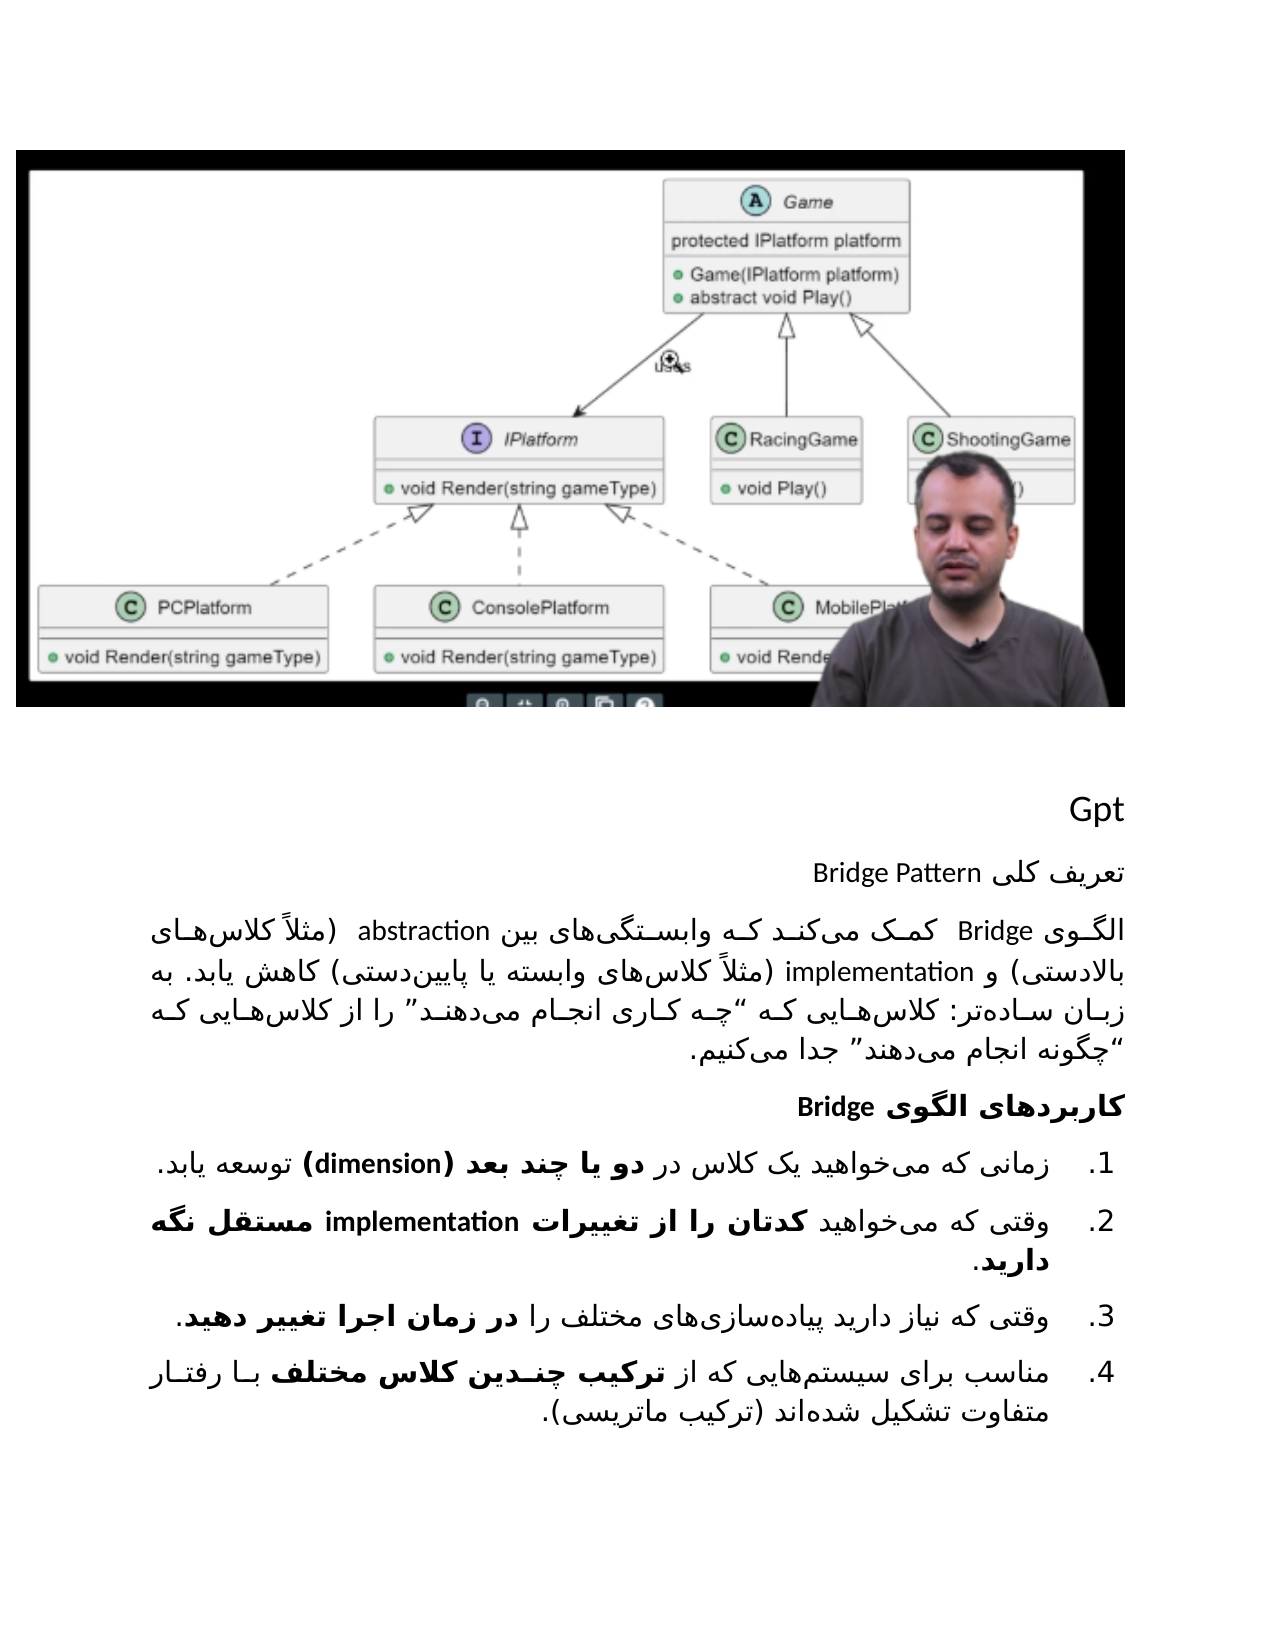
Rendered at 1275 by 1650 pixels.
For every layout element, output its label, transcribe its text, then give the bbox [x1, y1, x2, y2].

picture [16, 150, 1125, 707]
list وقتی که نیاز دارید پیاده‌سازی‌های مختلف را در زمان اجرا تغییر دهید. [150, 1299, 1087, 1333]
list زمانی که می‌خواهید یک کلاس در دو یا چند بعد (dimension) توسعه یابد. [150, 1145, 1087, 1181]
text تعریف کلی Bridge Pattern [150, 854, 1125, 890]
text الگوی Bridge کمک می‌کند که وابستگی‌های بین abstraction (مثلاً کلاس‌های بالا‌دستی) و implementation (مثلاً کلاس‌های وابسته یا پایین‌دستی) کاهش یابد. به زبان ساده‌تر: کلاس‌هایی که “چه کاری انجام می‌دهند” را از کلاس‌هایی که “چگونه انجام می‌دهند” جدا می‌کنیم. [150, 912, 1125, 1066]
text Gpt [150, 785, 1125, 831]
list وقتی که می‌خواهید کدتان را از تغییرات implementation مستقل نگه دارید. [150, 1203, 1087, 1278]
text کاربردهای الگوی Bridge [150, 1088, 1125, 1123]
list مناسب برای سیستم‌هایی که از ترکیب چندین کلاس مختلف با رفتار متفاوت تشکیل شده‌اند (ترکیب ماتریسی). [150, 1355, 1087, 1428]
